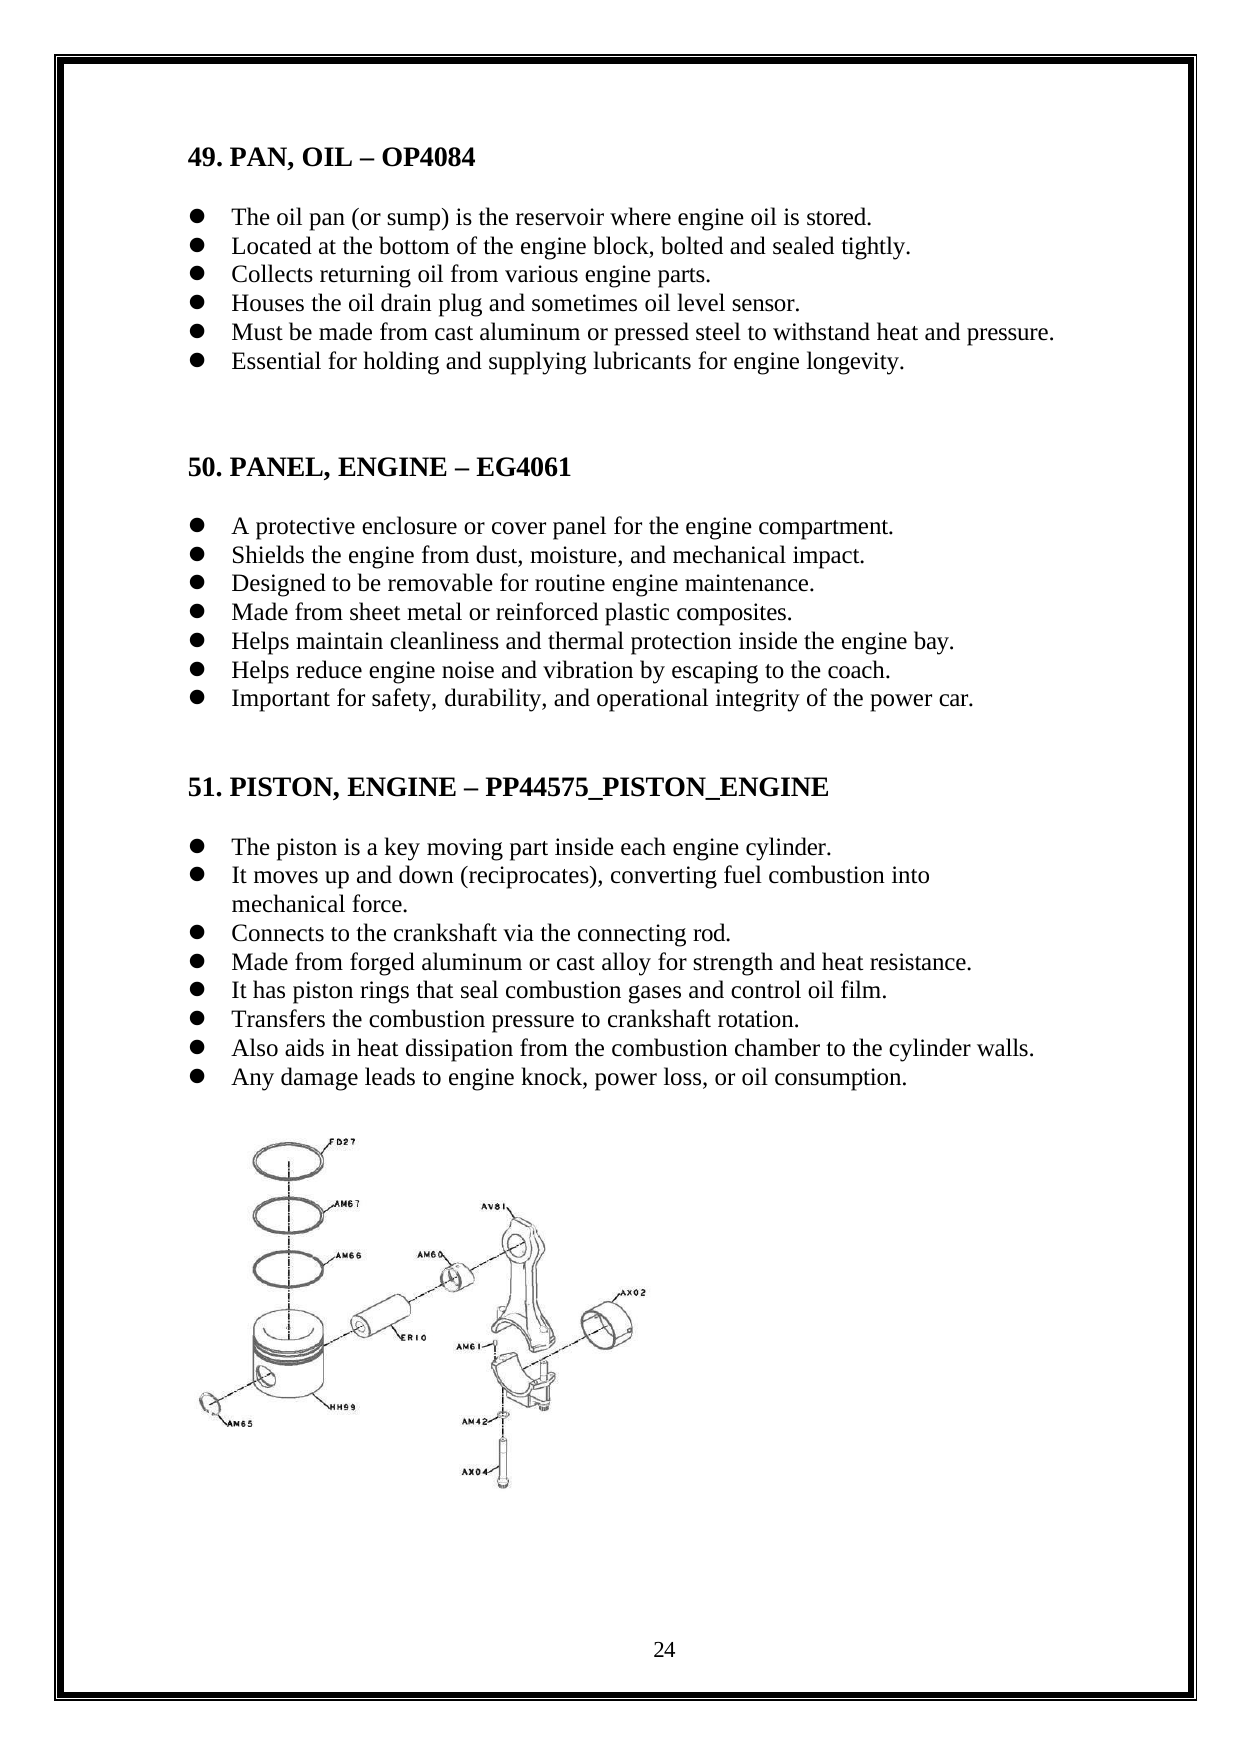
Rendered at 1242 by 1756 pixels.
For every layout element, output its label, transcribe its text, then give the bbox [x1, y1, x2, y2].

subtitle PAN, OIL – OP4084 [188, 141, 1188, 173]
list A protective enclosure or cover panel for the engine compartment. [188, 511, 1188, 539]
list It has piston rings that seal combustion gases and control oil film. [188, 975, 1188, 1004]
list Designed to be removable for routine engine maintenance. [188, 568, 1188, 597]
list It moves up and down (reciprocates), converting fuel combustion into mechanical force. [188, 860, 1042, 918]
list Important for safety, durability, and operational integrity of the power car. [188, 683, 1188, 712]
list Transfers the combustion pressure to crankshaft rotation. [188, 1004, 1188, 1033]
list The oil pan (or sump) is the reservoir where engine oil is stored. [188, 202, 1188, 231]
list The piston is a key moving part inside each engine cylinder. [188, 832, 1188, 860]
picture [194, 1138, 651, 1492]
list Made from sheet metal or reinforced plastic composites. [188, 597, 1188, 626]
list Made from forged aluminum or cast alloy for strength and heat resistance. [188, 947, 1188, 975]
subtitle PANEL, ENGINE – EG4061 [188, 449, 1188, 482]
list Essential for holding and supplying lubricants for engine longevity. [188, 346, 1188, 374]
list Located at the bottom of the engine block, bolted and sealed tightly. [188, 231, 1188, 259]
list Houses the oil drain plug and sometimes oil level sensor. [188, 288, 1188, 317]
list Helps maintain cleanliness and thermal protection inside the engine bay. [188, 626, 1188, 655]
list Connects to the crankshaft via the connecting rod. [188, 918, 1188, 947]
list Also aids in heat dissipation from the combustion chamber to the cylinder walls. [188, 1033, 1188, 1062]
list Must be made from cast aluminum or pressed steel to withstand heat and pressure. [188, 317, 1188, 346]
list Collects returning oil from various engine parts. [188, 259, 1188, 288]
list Shields the engine from dust, moisture, and mechanical impact. [188, 540, 1188, 568]
list Helps reduce engine noise and vibration by escaping to the coach. [188, 655, 1188, 683]
subtitle PISTON, ENGINE – PP44575_PISTON_ENGINE [188, 770, 1188, 803]
list Any damage leads to engine knock, power loss, or oil consumption. [188, 1062, 1188, 1090]
